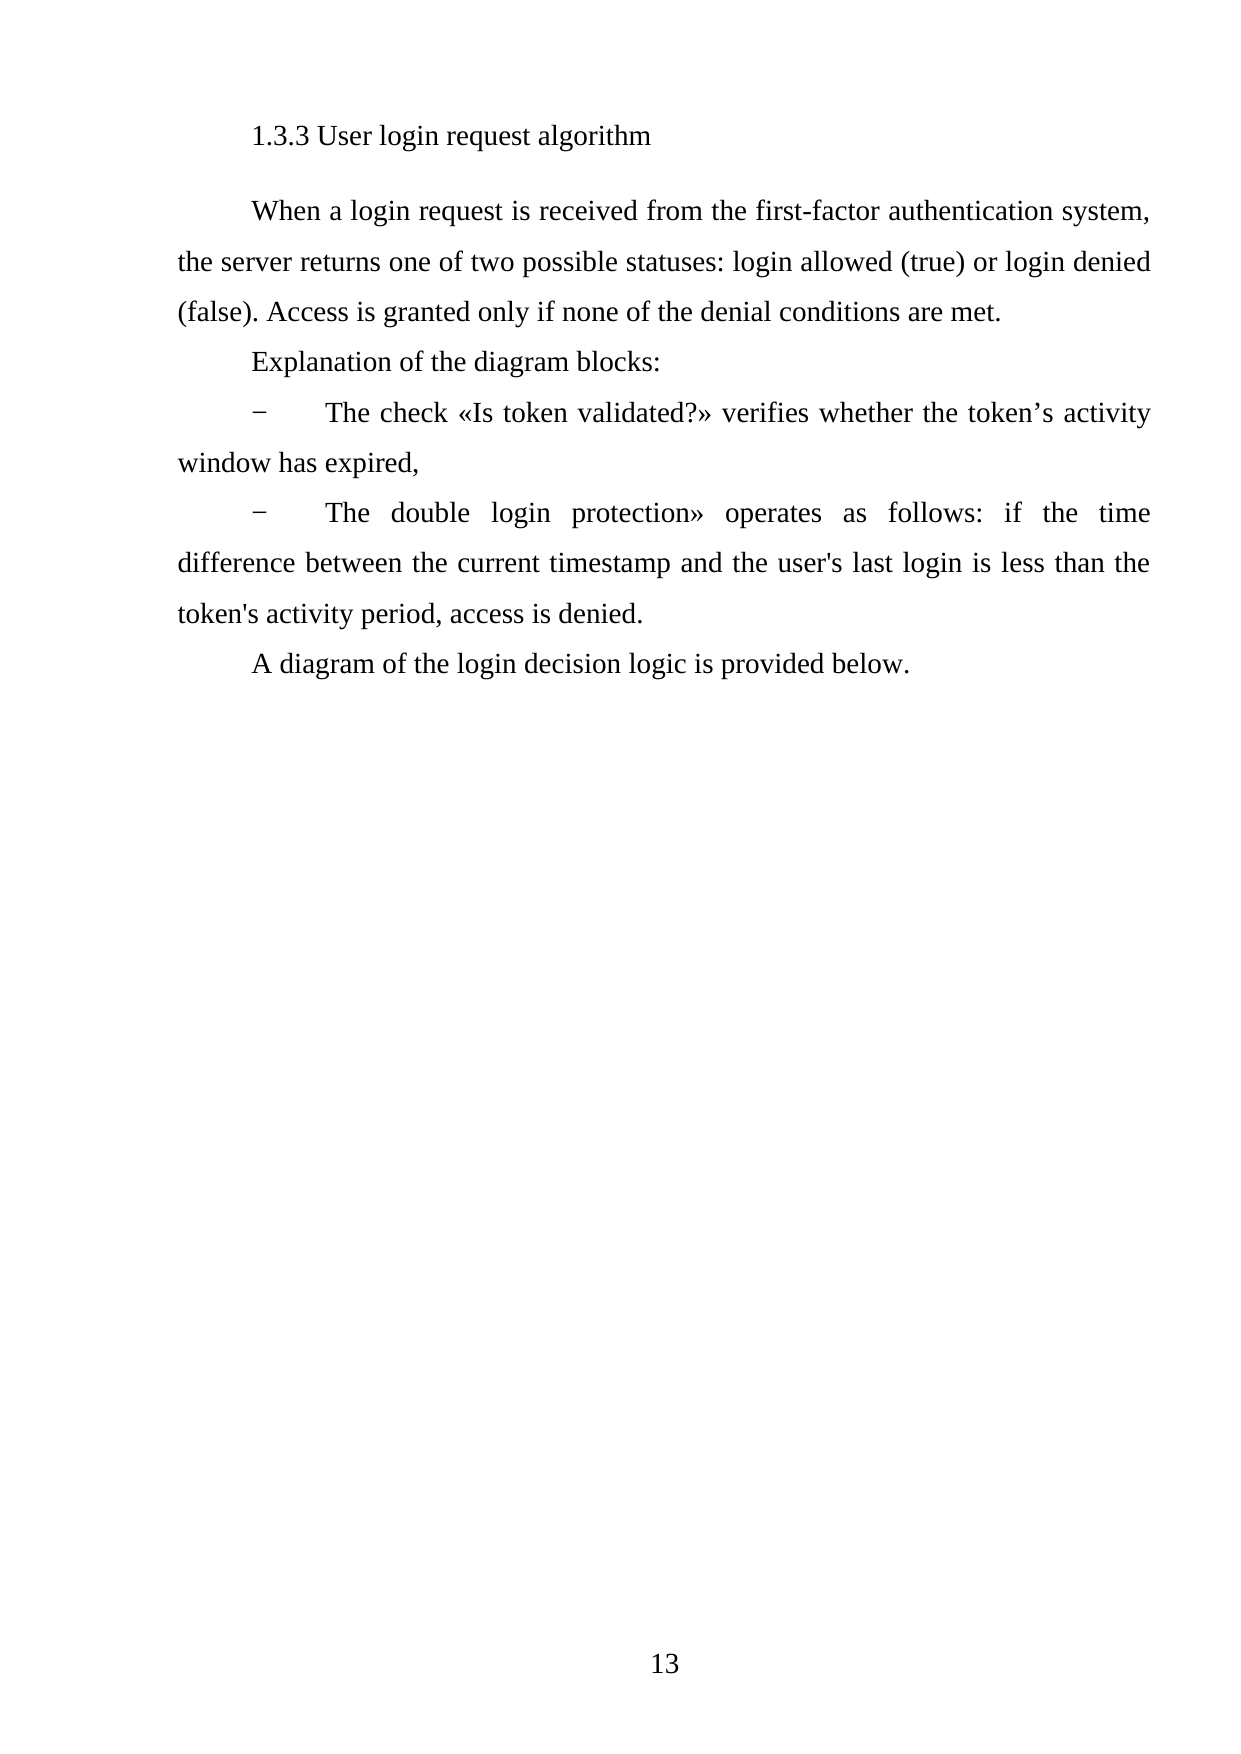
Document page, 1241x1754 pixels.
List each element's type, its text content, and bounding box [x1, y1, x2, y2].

text Explanation of the diagram blocks: [177, 344, 1152, 378]
text The check «Is token validated?» verifies whether the token’s activity window has expired, [177, 395, 1152, 478]
text The double login protection» operates as follows: if the time difference between the current timestamp and the user's last login is less than the token's activity period, access is denied. [177, 495, 1152, 629]
text A diagram of the login decision logic is provided below. [177, 646, 1152, 680]
text User login request algorithm [251, 118, 1152, 152]
text When a login request is received from the first-factor authentication system, the server returns one of two possible statuses: login allowed (true) or login denied (false). Access is granted only if none of the denial conditions are met. [177, 193, 1152, 328]
